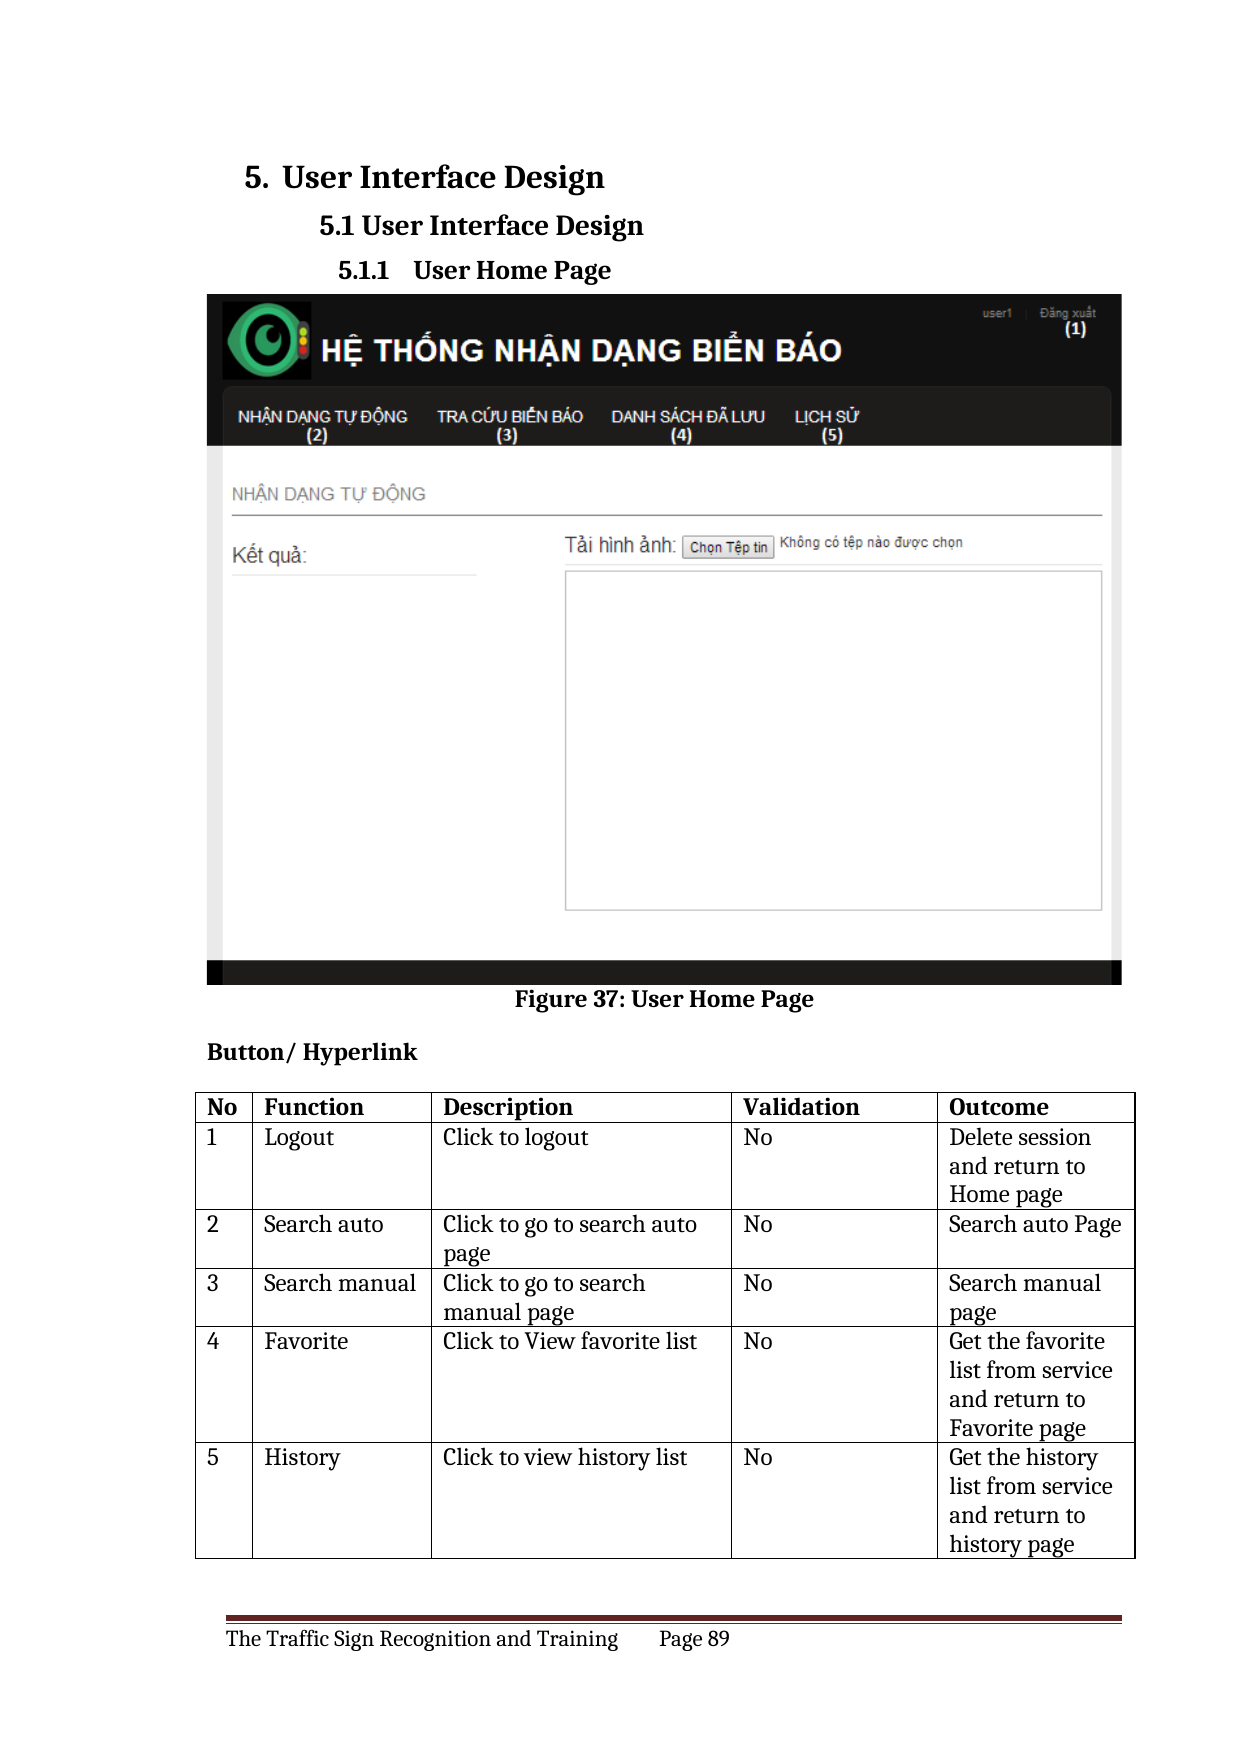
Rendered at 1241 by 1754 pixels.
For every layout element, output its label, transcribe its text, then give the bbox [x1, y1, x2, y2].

subtitle User Home Page [338, 255, 1122, 286]
table_cell Search manual [253, 1269, 431, 1326]
table_cell Click to logout [432, 1123, 731, 1209]
table_cell No [732, 1327, 937, 1442]
table_cell No [732, 1210, 937, 1268]
table_cell Search manual page [938, 1269, 1134, 1326]
table_cell Get the history list from service and return to history page [938, 1443, 1134, 1558]
table_cell Click to View favorite list [432, 1327, 731, 1442]
table_header Description [432, 1093, 731, 1122]
table_cell 3 [196, 1269, 252, 1326]
subtitle User Interface Design [319, 209, 1122, 242]
table_cell 5 [196, 1443, 252, 1558]
subtitle User Interface Design [244, 158, 1122, 196]
text Figure 37: User Home Page [207, 985, 1122, 1013]
table_cell 4 [196, 1327, 252, 1442]
table_cell Click to view history list [432, 1443, 731, 1558]
table_header No [196, 1093, 252, 1122]
picture [206, 294, 1122, 985]
table_header Outcome [938, 1093, 1134, 1122]
table_cell Delete session and return to Home page [938, 1123, 1134, 1209]
table_cell Get the favorite list from service and return to Favorite page [938, 1327, 1134, 1442]
table_cell 1 [196, 1123, 252, 1209]
table_cell Logout [253, 1123, 431, 1209]
table_cell History [253, 1443, 431, 1558]
table_cell No [732, 1269, 937, 1326]
table_cell 2 [196, 1210, 252, 1268]
table_cell Favorite [253, 1327, 431, 1442]
table_cell Search auto Page [938, 1210, 1134, 1268]
table_cell Search auto [253, 1210, 431, 1268]
table_header Function [253, 1093, 431, 1122]
table_cell No [732, 1123, 937, 1209]
table_cell Click to go to search auto page [432, 1210, 731, 1268]
table_cell No [732, 1443, 937, 1558]
text Button/ Hyperlink [207, 1038, 1122, 1067]
table_header Validation [732, 1093, 937, 1122]
table_cell Click to go to search manual page [432, 1269, 731, 1326]
